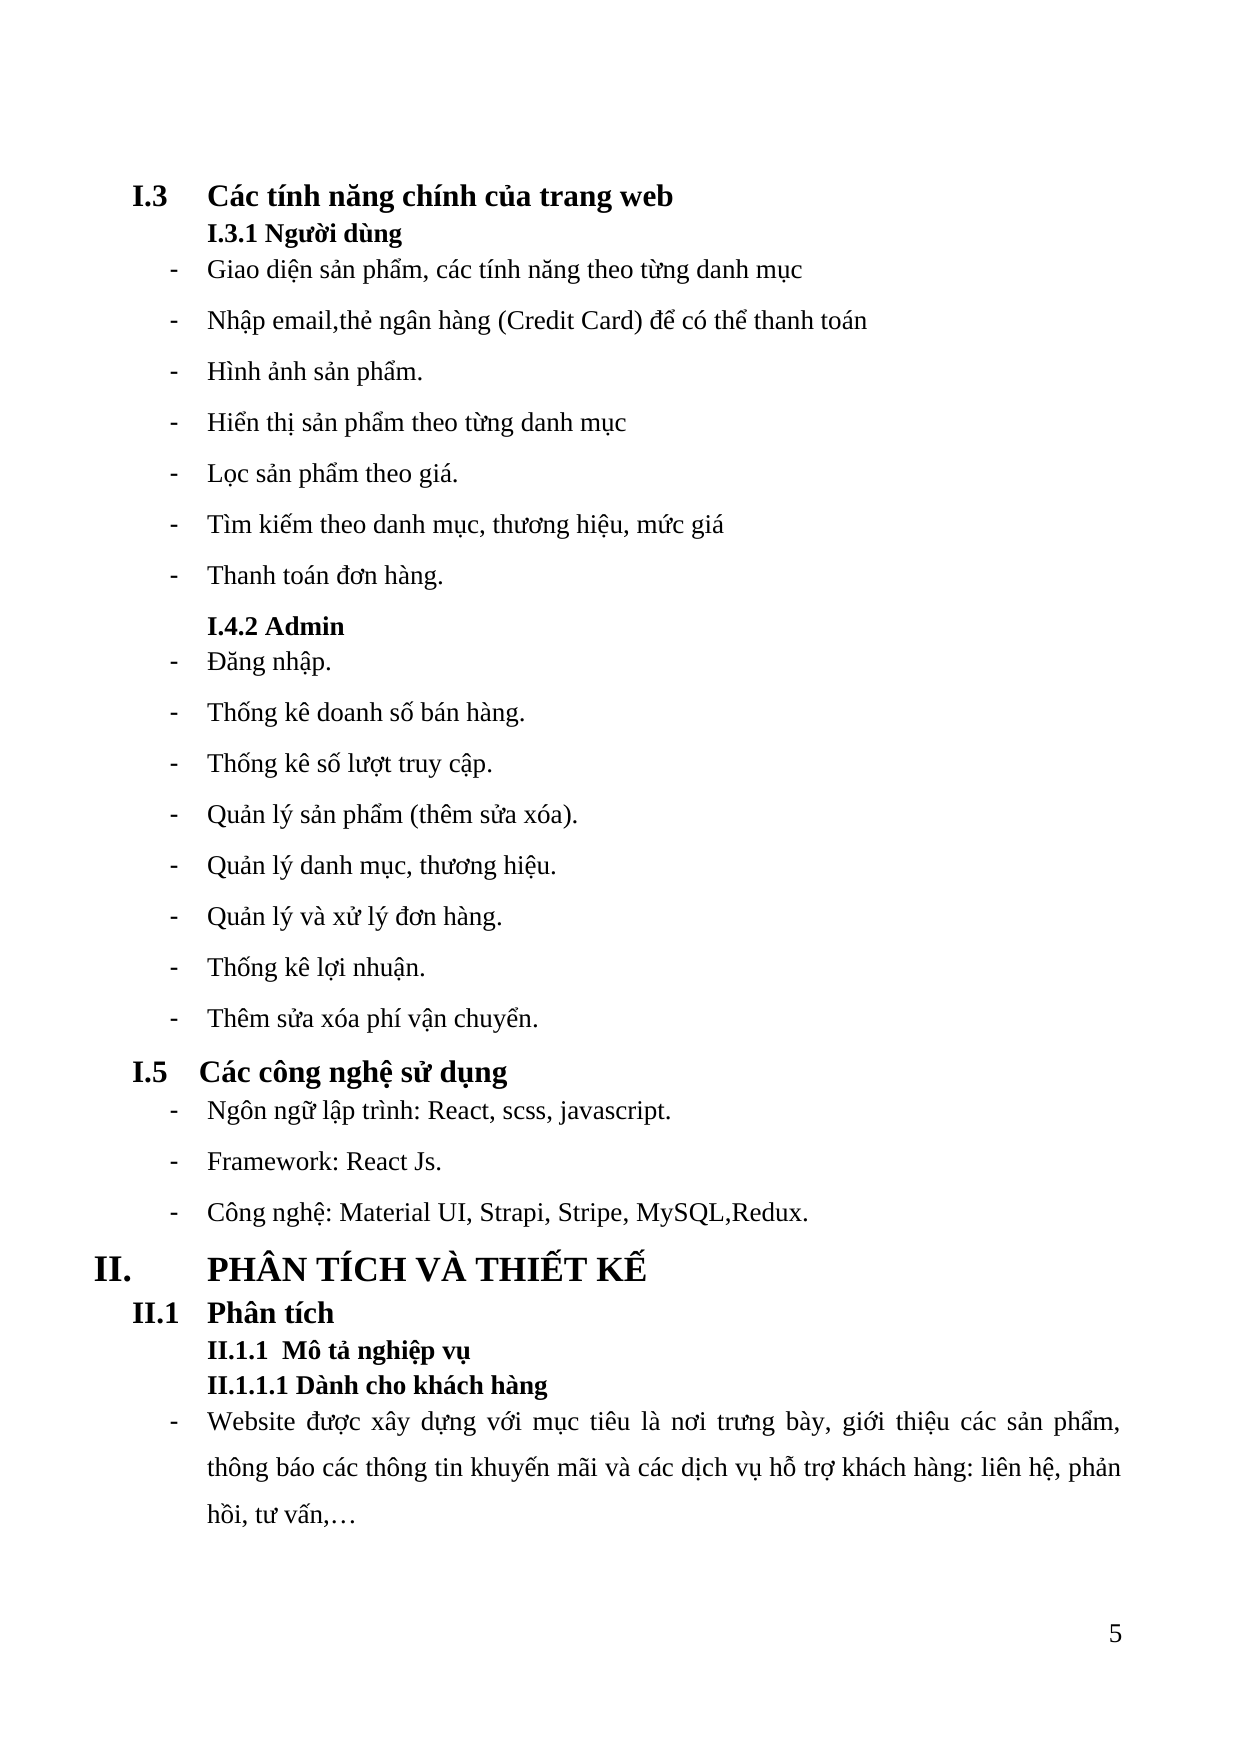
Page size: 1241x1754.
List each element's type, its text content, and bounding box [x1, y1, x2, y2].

list Lọc sản phẩm theo giá. [169, 457, 1122, 488]
subtitle I.4.2 Admin [207, 610, 1122, 641]
list Hình ảnh sản phẩm. [169, 355, 1122, 386]
list Nhập email,thẻ ngân hàng (Credit Card) để có thể thanh toán [169, 304, 1122, 335]
subtitle I.3.1 Người dùng [207, 217, 1122, 248]
text II.1.1.1 Dành cho khách hàng [207, 1369, 1122, 1401]
list Thêm sửa xóa phí vận chuyển. [169, 1002, 1122, 1034]
subtitle Các tính năng chính của trang web [132, 177, 1122, 213]
list Quản lý danh mục, thương hiệu. [169, 849, 1122, 881]
list Công nghệ: Material UI, Strapi, Stripe, MySQL,Redux. [169, 1196, 1122, 1227]
list Giao diện sản phẩm, các tính năng theo từng danh mục [169, 253, 1122, 284]
subtitle I.5 Các công nghệ sử dụng [132, 1053, 1122, 1089]
list Thanh toán đơn hàng. [169, 559, 1122, 590]
subtitle II.1.1 Mô tả nghiệp vụ [207, 1334, 1122, 1365]
list Website được xây dựng với mục tiêu là nơi trưng bày, giới thiệu các sản phẩm, thông báo các thông tin khuyến mãi và các dịch vụ hỗ trợ khách hàng: liên hệ, phản hồi, tư vấn,… [169, 1405, 1122, 1529]
list Thống kê lợi nhuận. [169, 951, 1122, 983]
list Ngôn ngữ lập trình: React, scss, javascript. [169, 1094, 1122, 1125]
list Tìm kiếm theo danh mục, thương hiệu, mức giá [169, 508, 1122, 539]
list Hiển thị sản phẩm theo từng danh mục [169, 406, 1122, 437]
subtitle Phân tích [132, 1294, 1122, 1330]
list Framework: React Js. [169, 1145, 1122, 1176]
list Quản lý và xử lý đơn hàng. [169, 900, 1122, 932]
list Thống kê số lượt truy cập. [169, 747, 1122, 778]
subtitle PHÂN TÍCH VÀ THIẾT KẾ [132, 1247, 1122, 1290]
list Quản lý sản phẩm (thêm sửa xóa). [169, 798, 1122, 829]
list Đăng nhập. [169, 645, 1122, 676]
list Thống kê doanh số bán hàng. [169, 696, 1122, 727]
